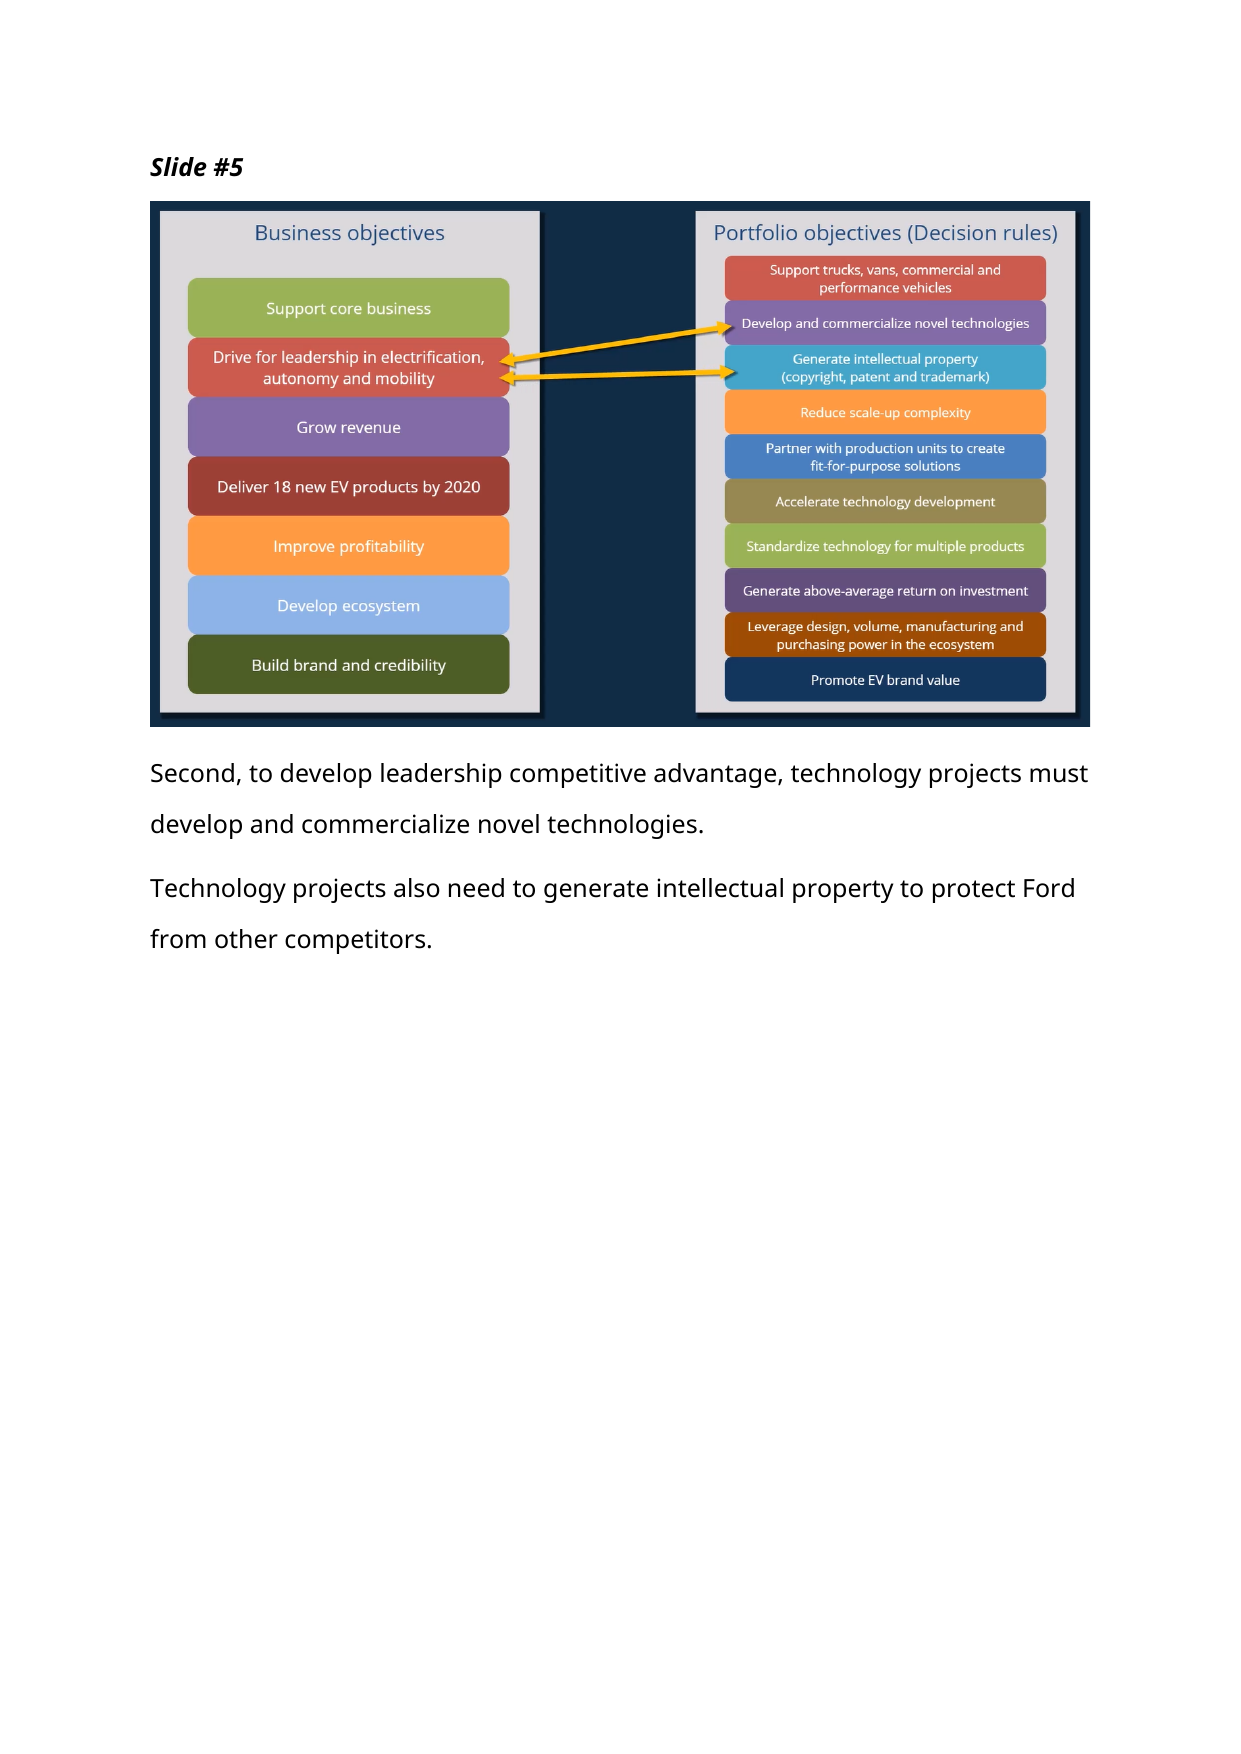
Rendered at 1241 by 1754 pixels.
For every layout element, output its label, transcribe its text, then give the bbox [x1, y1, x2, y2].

text Technology projects also need to generate intellectual property to protect Ford from other competitors. [150, 871, 1090, 956]
text Second, to develop leadership competitive advantage, technology projects must develop and commercialize novel technologies. [150, 756, 1090, 841]
subtitle Slide #5 [150, 150, 1090, 201]
picture [150, 201, 1091, 727]
